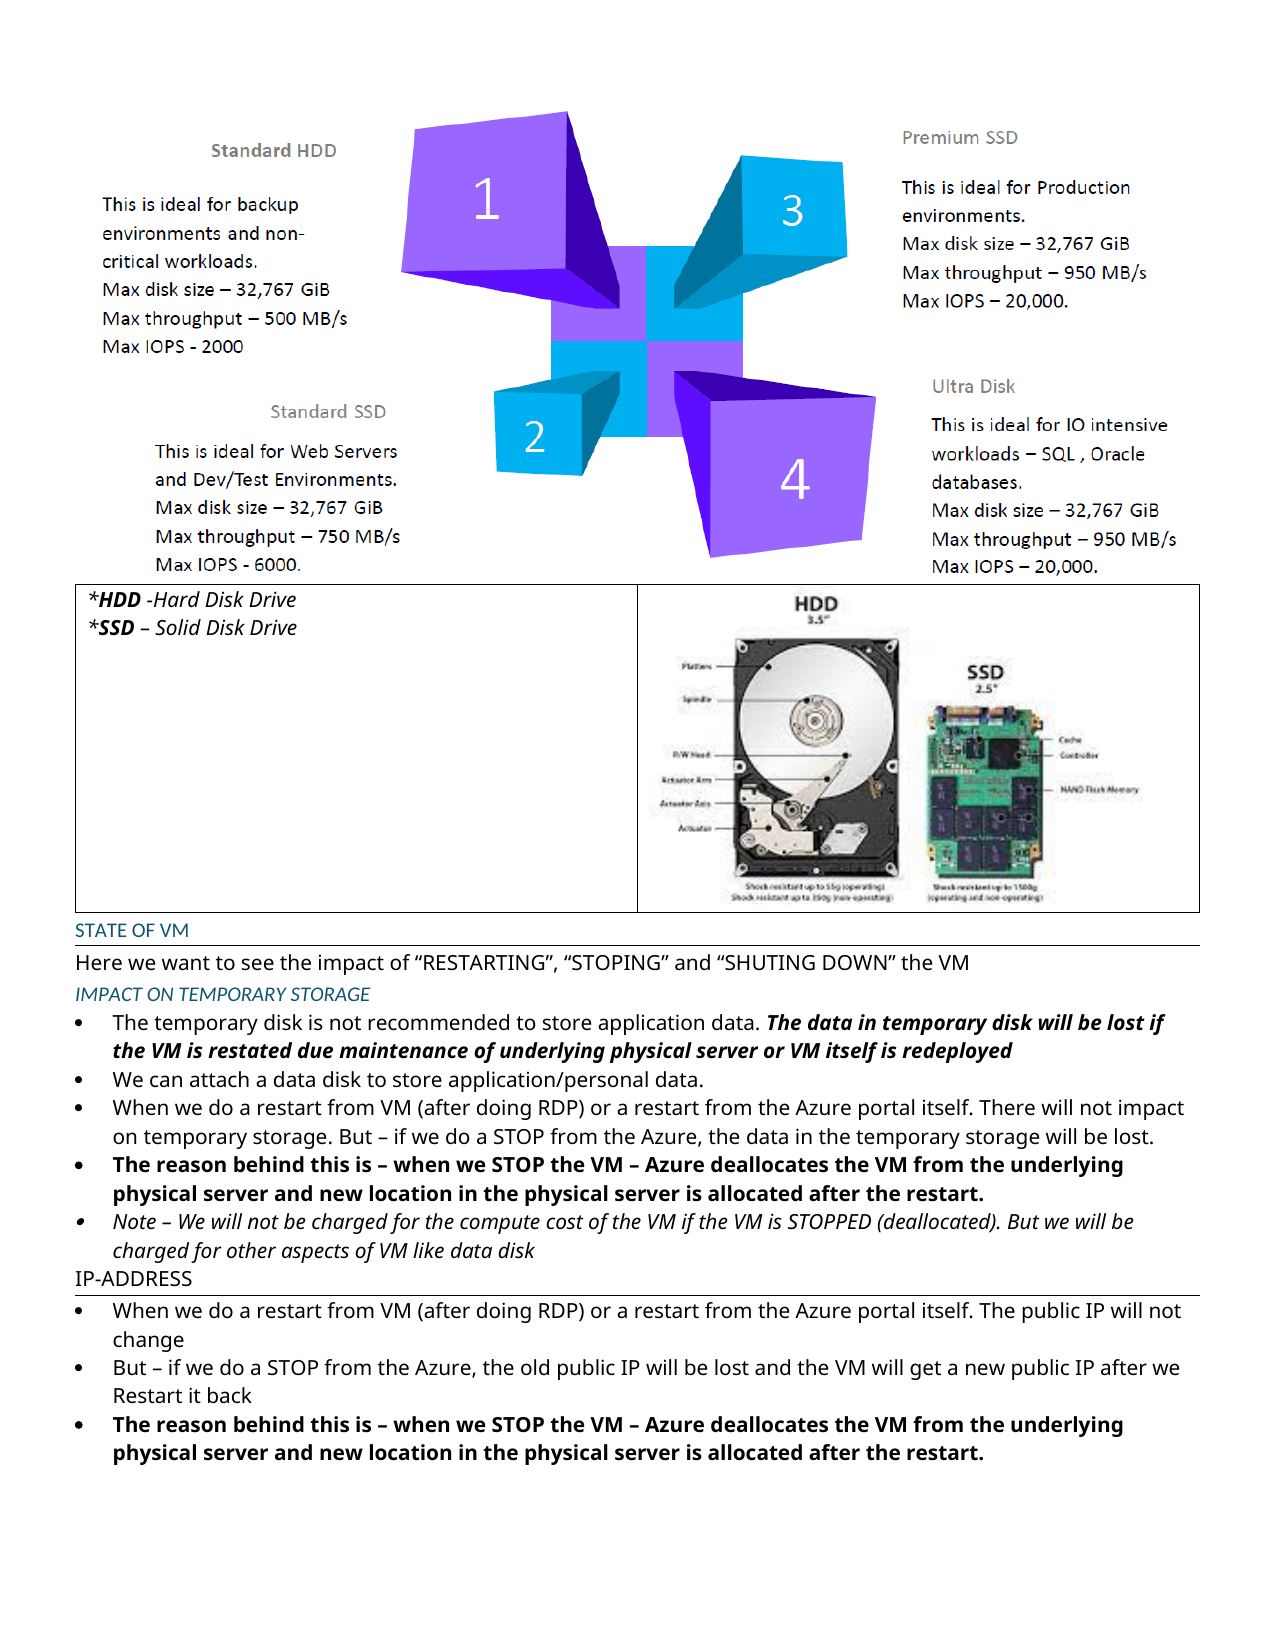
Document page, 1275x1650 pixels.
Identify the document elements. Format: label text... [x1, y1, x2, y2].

list The reason behind this is – when we STOP the VM – Azure deallocates the VM from the underlying physical server and new location in the physical server is allocated after the restart. [75, 1150, 1200, 1207]
text IP-ADDRESS [75, 1264, 1200, 1295]
table_header [638, 585, 648, 912]
subtitle IMPACT ON TEMPORARY STORAGE [75, 981, 1200, 1006]
list When we do a restart from VM (after doing RDP) or a restart from the Azure portal itself. There will not impact on temporary storage. But – if we do a STOP from the Azure, the data in the temporary storage will be lost. [75, 1093, 1200, 1150]
text Here we want to see the impact of “RESTARTING”, “STOPING” and “SHUTING DOWN” the VM [75, 948, 1200, 977]
list We can attach a data disk to store application/personal data. [75, 1065, 1200, 1093]
list When we do a restart from VM (after doing RDP) or a restart from the Azure portal itself. The public IP will not change [75, 1296, 1200, 1353]
list The temporary disk is not recommended to store application data. The data in temporary disk will be lost if the VM is restated due maintenance of underlying physical server or VM itself is redeployed [75, 1008, 1200, 1065]
picture [648, 585, 1158, 912]
table_header *HDD -Hard Disk Drive *SSD – Solid Disk Drive [76, 585, 637, 912]
list But – if we do a STOP from the Azure, the old public IP will be lost and the VM will get a new public IP after we Restart it back [75, 1353, 1200, 1410]
picture [75, 75, 1200, 584]
subtitle STATE OF VM [75, 917, 1200, 945]
list Note – We will not be charged for the compute cost of the VM if the VM is STOPPED (deallocated). But we will be charged for other aspects of VM like data disk [75, 1207, 1200, 1264]
list The reason behind this is – when we STOP the VM – Azure deallocates the VM from the underlying physical server and new location in the physical server is allocated after the restart. [75, 1410, 1200, 1467]
table_header [1158, 585, 1199, 912]
